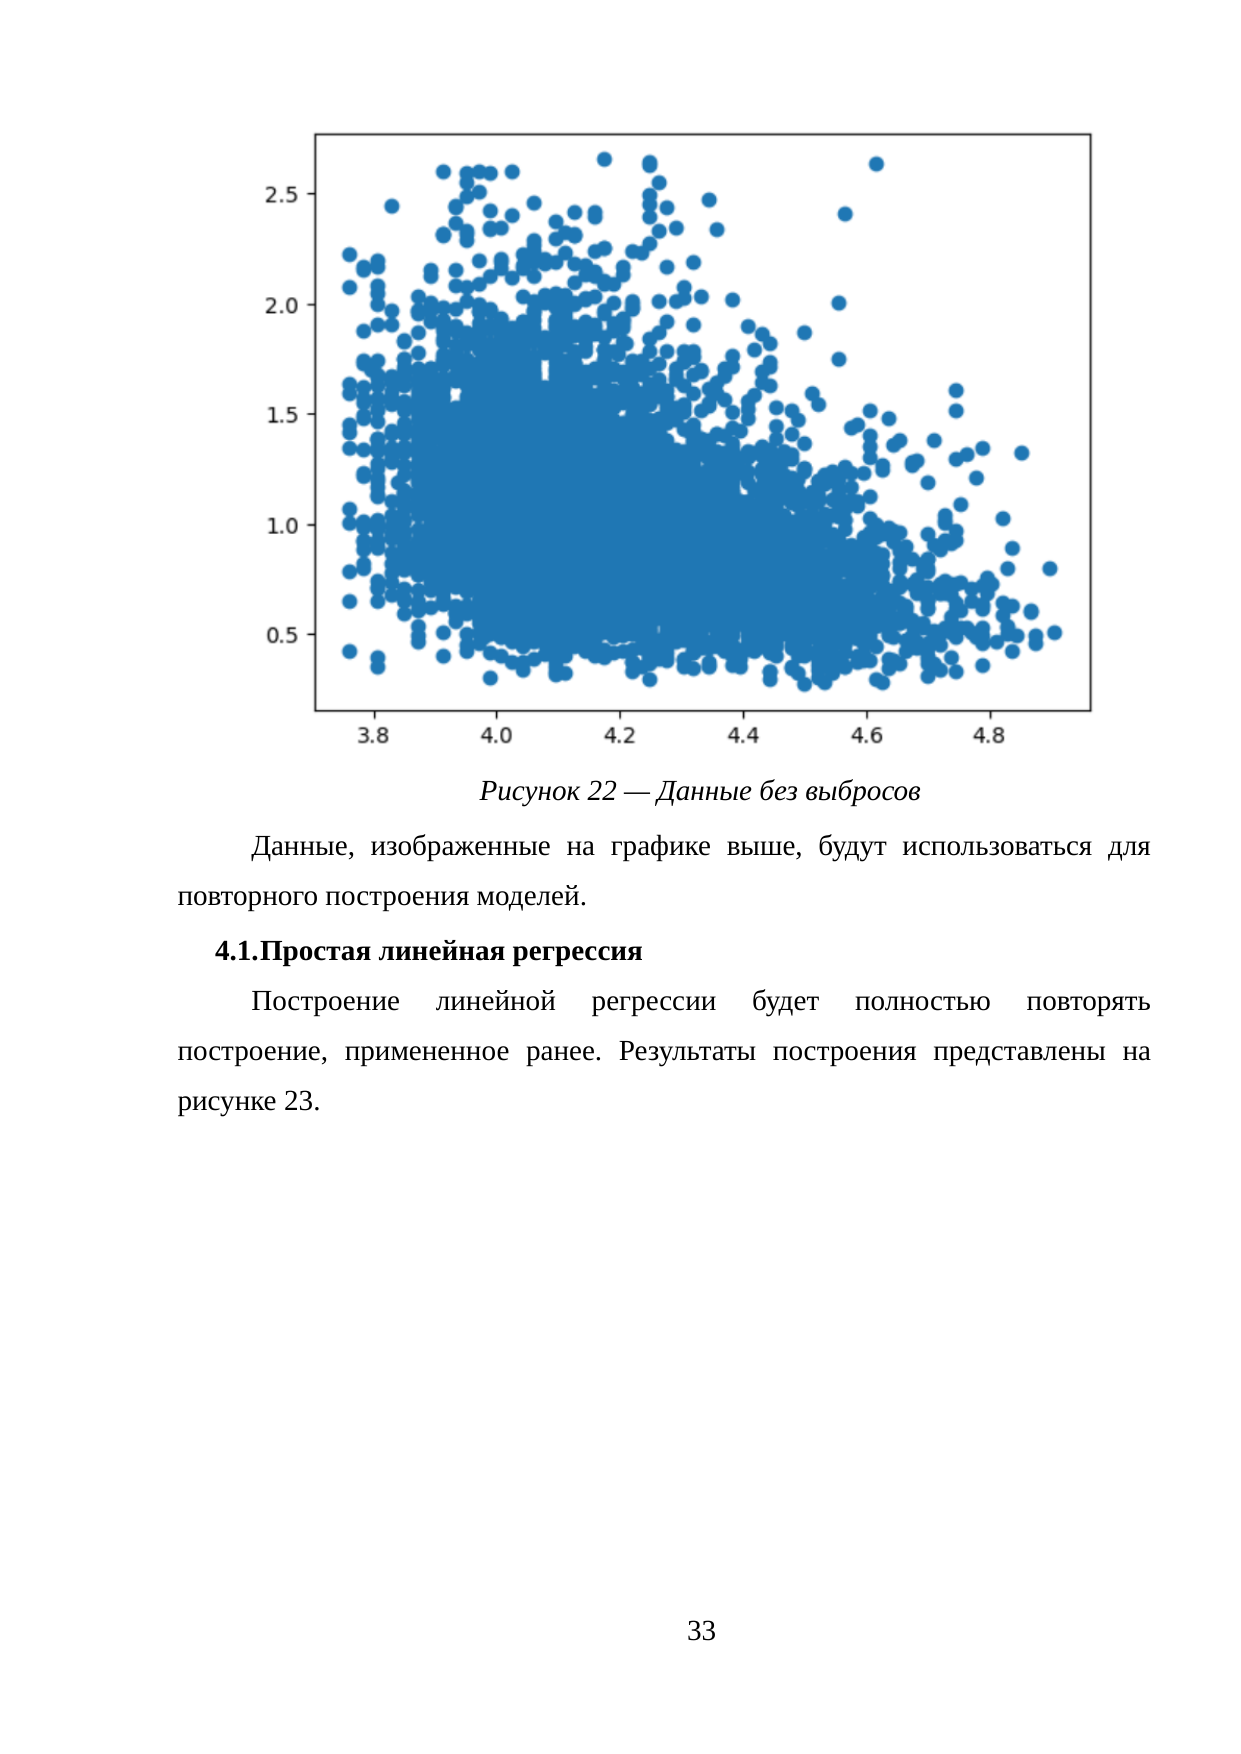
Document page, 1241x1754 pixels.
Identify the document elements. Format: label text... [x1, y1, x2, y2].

text Данные, изображенные на графике выше, будут использоваться для повторного построения моделей. [177, 828, 1152, 912]
subtitle Простая линейная регрессия [215, 933, 1152, 966]
picture [251, 118, 1106, 757]
text Рисунок 22 — Данные без выбросов [177, 773, 1152, 807]
text Построение линейной регрессии будет полностью повторять построение, примененное ранее. Результаты построения представлены на рисунке 23. [177, 983, 1152, 1117]
